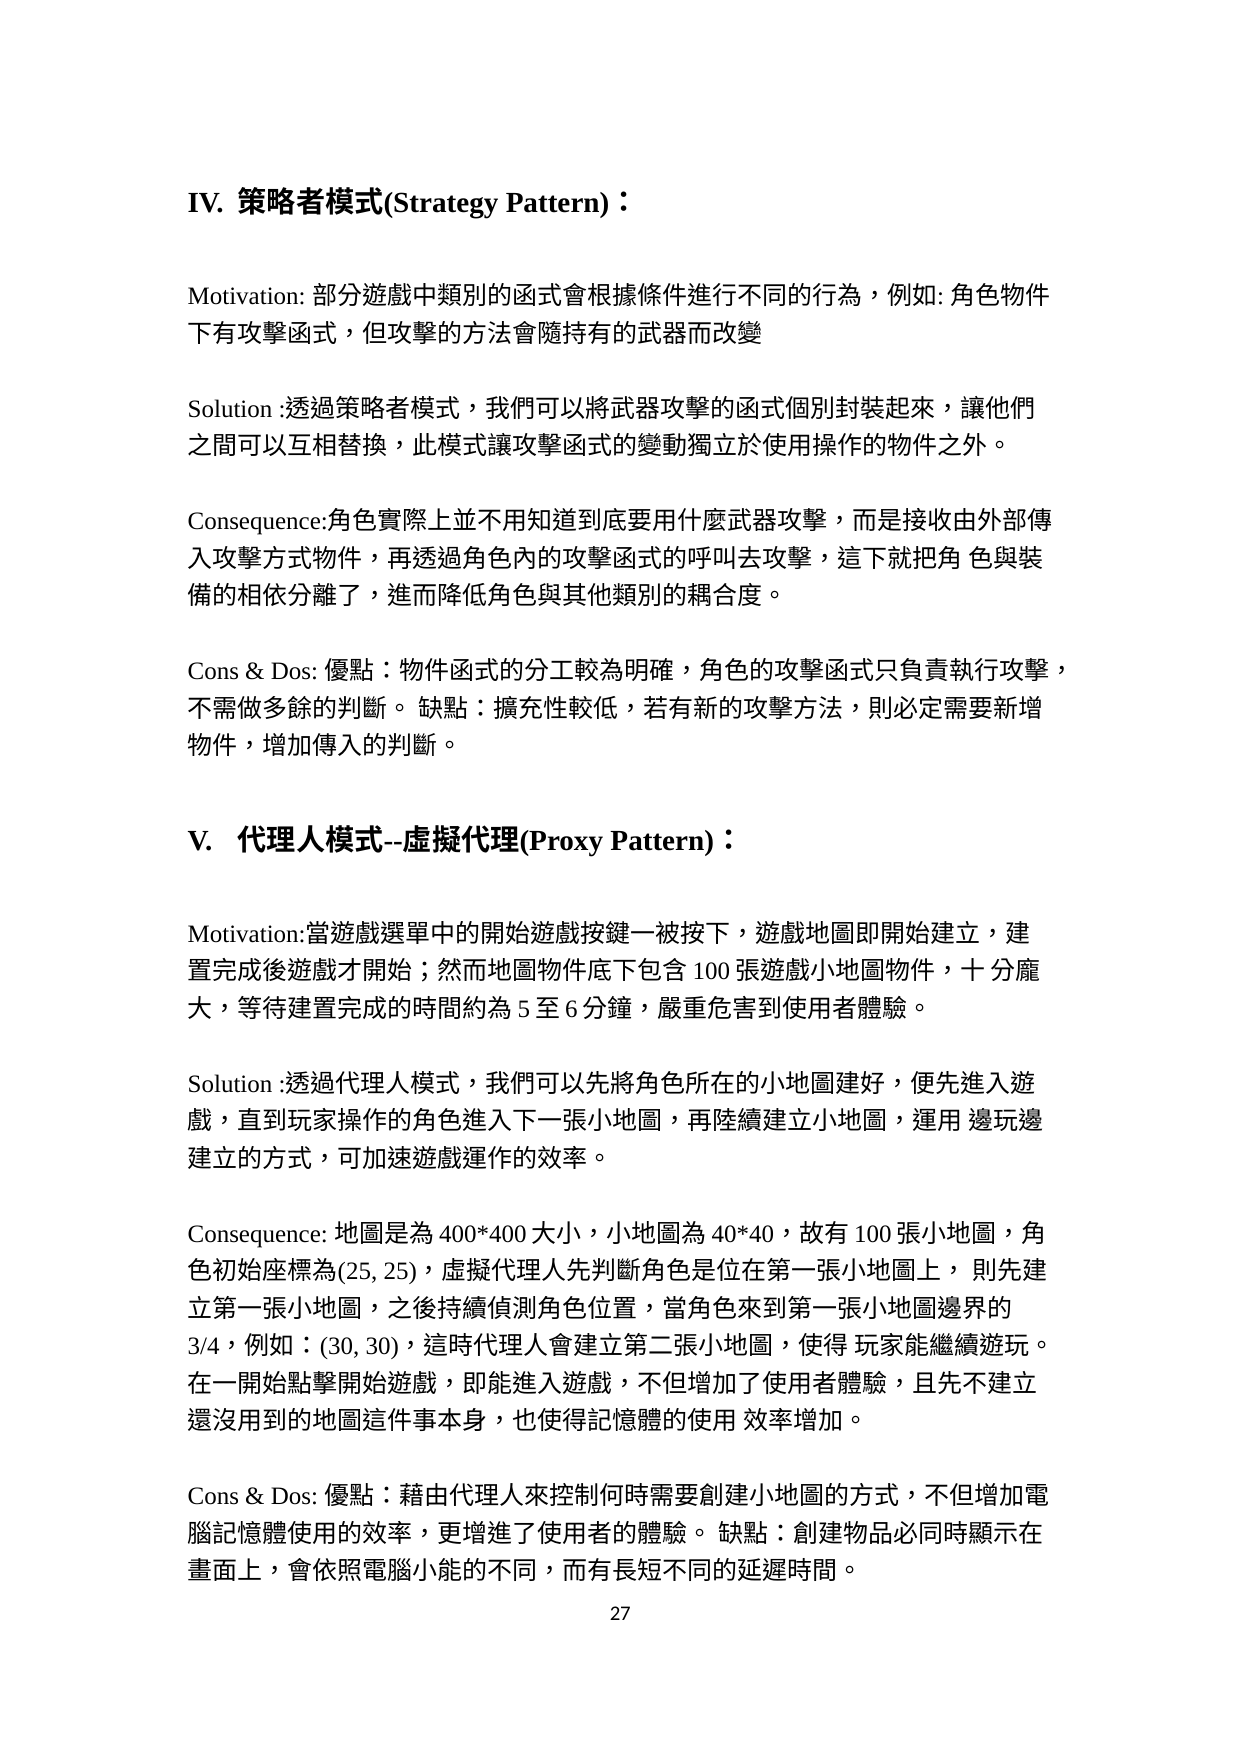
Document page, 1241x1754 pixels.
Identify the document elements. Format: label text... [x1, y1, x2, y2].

text Consequence: 地圖是為400*400大小，小地圖為40*40，故有100張小地圖，角色初始座標為(25, 25)，虛擬代理人先判斷角色是位在第一張小地圖上， 則先建立第一張小地圖，之後持續偵測角色位置，當角色來到第一張小地圖邊界的 3/4，例如：(30, 30)，這時代理人會建立第二張小地圖，使得 玩家能繼續遊玩。在一開始點擊開始遊戲，即能進入遊戲，不但增加了使用者體驗，且先不建立還沒用到的地圖這件事本身，也使得記憶體的使用 效率增加。 [187, 1175, 1053, 1437]
list 代理人模式--虛擬代理(Proxy Pattern)： [187, 800, 1053, 875]
text Cons & Dos: 優點：物件函式的分工較為明確，角色的攻擊函式只負責執行攻擊，不需做多餘的判斷。 缺點：擴充性較低，若有新的攻擊方法，則必定需要新增物件，增加傳入的判斷。 [187, 650, 1053, 762]
text Motivation:當遊戲選單中的開始遊戲按鍵一被按下，遊戲地圖即開始建立，建置完成後遊戲才開始；然而地圖物件底下包含100張遊戲小地圖物件，十 分龐大，等待建置完成的時間約為5至6分鐘，嚴重危害到使用者體驗。 [187, 875, 1053, 1025]
text Cons & Dos: 優點：藉由代理人來控制何時需要創建小地圖的方式，不但增加電腦記憶體使用的效率，更增進了使用者的體驗。 缺點：創建物品必同時顯示在畫面上，會依照電腦小能的不同，而有長短不同的延遲時間。 [187, 1475, 1053, 1587]
text Consequence:角色實際上並不用知道到底要用什麼武器攻擊，而是接收由外部傳入攻擊方式物件，再透過角色內的攻擊函式的呼叫去攻擊，這下就把角 色與裝備的相依分離了，進而降低角色與其他類別的耦合度。 [187, 462, 1053, 612]
text Motivation: 部分遊戲中類別的函式會根據條件進行不同的行為，例如: 角色物件下有攻擊函式，但攻擊的方法會隨持有的武器而改變 [187, 237, 1053, 350]
list 策略者模式(Strategy Pattern)： [187, 162, 1053, 237]
text Solution :透過策略者模式，我們可以將武器攻擊的函式個別封裝起來，讓他們之間可以互相替換，此模式讓攻擊函式的變動獨立於使用操作的物件之外。 [187, 350, 1053, 462]
text Solution :透過代理人模式，我們可以先將角色所在的小地圖建好，便先進入遊戲，直到玩家操作的角色進入下一張小地圖，再陸續建立小地圖，運用 邊玩邊建立的方式，可加速遊戲運作的效率。 [187, 1025, 1053, 1175]
